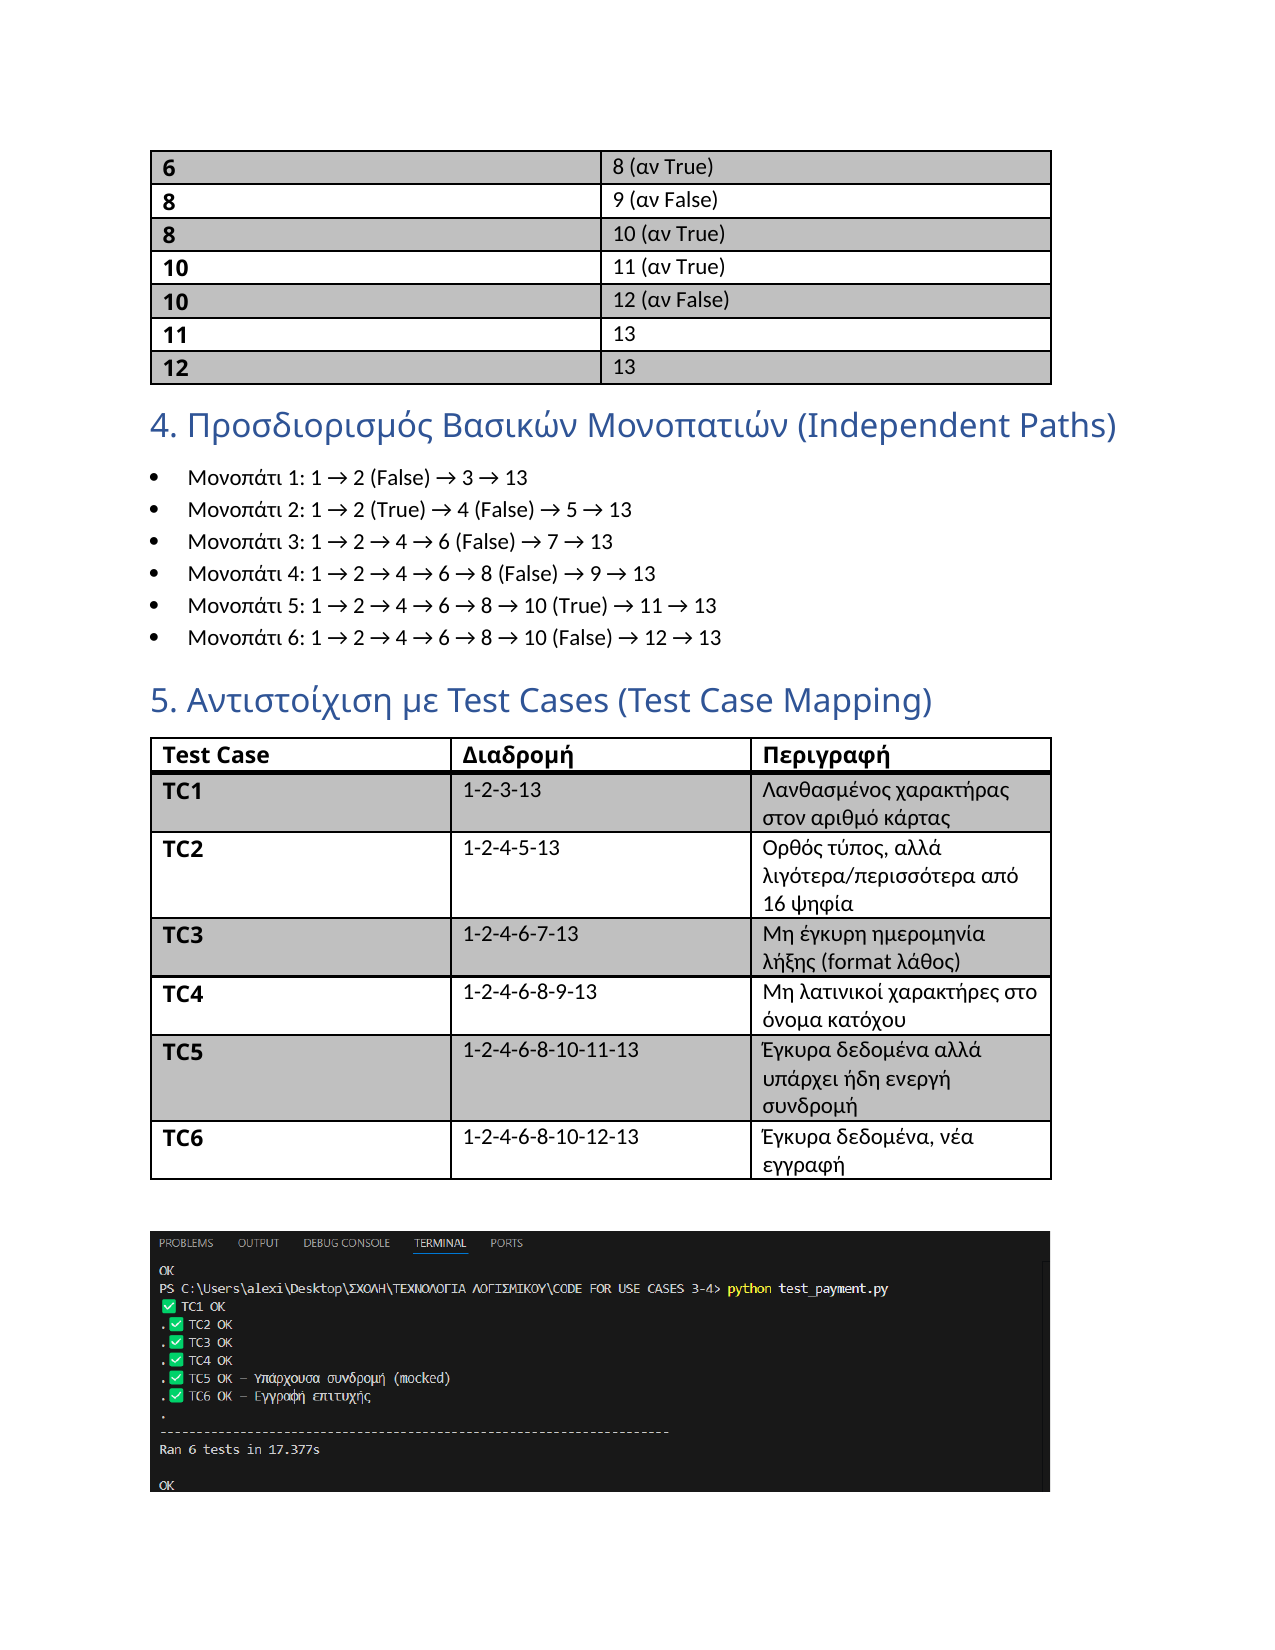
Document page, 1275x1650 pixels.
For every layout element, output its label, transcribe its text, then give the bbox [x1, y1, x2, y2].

table_cell 12 (αν False) [602, 285, 1050, 317]
table_cell TC4 [152, 978, 450, 1033]
table_cell 1-2-3-13 [452, 775, 750, 831]
table_cell TC5 [152, 1036, 450, 1120]
table_cell 1-2-4-6-8-9-13 [452, 978, 750, 1033]
table_cell 1-2-4-6-8-10-11-13 [452, 1036, 750, 1120]
table_cell TC2 [152, 833, 450, 917]
table_header Περιγραφή [752, 739, 1050, 770]
table_cell 10 [152, 285, 600, 317]
table_cell Λανθασμένος χαρακτήρας στον αριθμό κάρτας [752, 775, 1050, 831]
table_cell 13 [602, 319, 1050, 350]
table_cell 6 [152, 152, 600, 183]
list Μονοπάτι 3: 1 → 2 → 4 → 6 (False) → 7 → 13 [150, 527, 1125, 555]
table_cell 8 [152, 219, 600, 250]
table_cell TC6 [152, 1122, 450, 1178]
list Μονοπάτι 5: 1 → 2 → 4 → 6 → 8 → 10 (True) → 11 → 13 [150, 591, 1125, 619]
table_cell 10 [152, 252, 600, 283]
list Μονοπάτι 2: 1 → 2 (True) → 4 (False) → 5 → 13 [150, 495, 1125, 523]
table_cell Μη λατινικοί χαρακτήρες στο όνομα κατόχου [752, 978, 1050, 1033]
table_cell 8 (αν True) [602, 152, 1050, 183]
table_cell Ορθός τύπος, αλλά λιγότερα/περισσότερα από 16 ψηφία [752, 833, 1050, 917]
table_cell Έγκυρα δεδομένα αλλά υπάρχει ήδη ενεργή συνδρομή [752, 1036, 1050, 1120]
list Μονοπάτι 4: 1 → 2 → 4 → 6 → 8 (False) → 9 → 13 [150, 559, 1125, 587]
table_cell 10 (αν True) [602, 219, 1050, 250]
subtitle 4. Προσδιορισμός Βασικών Μονοπατιών (Independent Paths) [150, 402, 1125, 447]
picture [150, 1231, 1050, 1492]
table_cell 1-2-4-5-13 [452, 833, 750, 917]
table_cell 13 [602, 352, 1050, 383]
table_cell 9 (αν False) [602, 185, 1050, 217]
table_cell 11 (αν True) [602, 252, 1050, 283]
table_cell 11 [152, 319, 600, 350]
table_header Test Case [152, 739, 450, 770]
table_cell Μη έγκυρη ημερομηνία λήξης (format λάθος) [752, 919, 1050, 975]
table_header Διαδρομή [452, 739, 750, 770]
subtitle 5. Αντιστοίχιση με Test Cases (Test Case Mapping) [150, 677, 1125, 722]
table_cell Έγκυρα δεδομένα, νέα εγγραφή [752, 1122, 1050, 1178]
table_cell 1-2-4-6-8-10-12-13 [452, 1122, 750, 1178]
table_cell 8 [152, 185, 600, 217]
list Μονοπάτι 6: 1 → 2 → 4 → 6 → 8 → 10 (False) → 12 → 13 [150, 623, 1125, 652]
table_cell TC3 [152, 919, 450, 975]
table_cell 1-2-4-6-7-13 [452, 919, 750, 975]
table_cell 12 [152, 352, 600, 383]
table_cell TC1 [152, 775, 450, 831]
list Μονοπάτι 1: 1 → 2 (False) → 3 → 13 [150, 463, 1125, 491]
